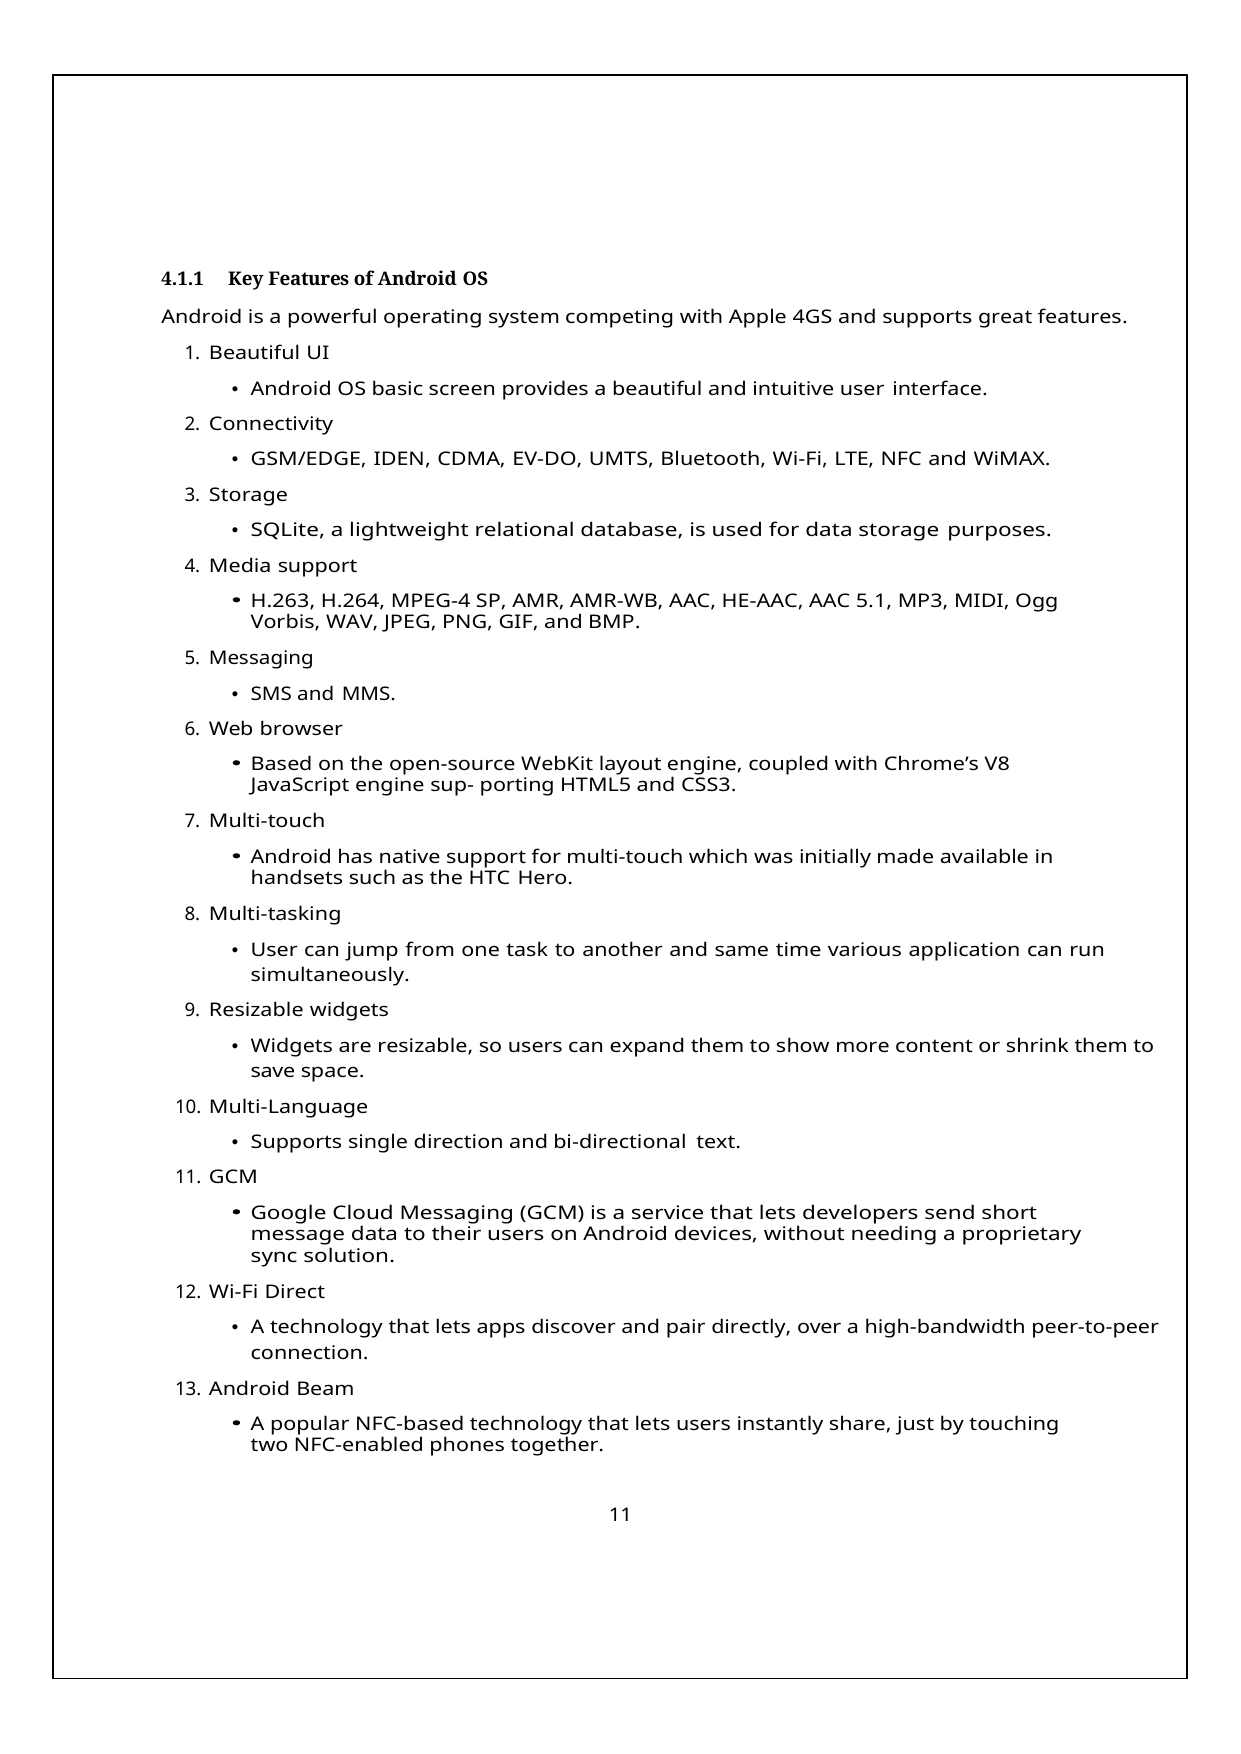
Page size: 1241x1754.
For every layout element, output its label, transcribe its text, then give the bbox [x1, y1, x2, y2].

list Media support [184, 552, 1198, 577]
list Beautiful UI [184, 339, 1198, 365]
text Android has native support for multi-touch which was initially made available in handsets such as the HTC Hero. [250, 846, 1065, 889]
text 11 [425, 1501, 815, 1527]
text Google Cloud Messaging (GCM) is a service that lets developers send short message data to their users on Android devices, without needing a proprietary sync solution. [250, 1202, 1086, 1268]
list Android OS basic screen provides a beautiful and intuitive user interface. [231, 375, 1198, 400]
list User can jump from one task to another and same time various application can run simultaneously. [231, 936, 1198, 987]
list Storage [184, 481, 1198, 507]
list A technology that lets apps discover and pair directly, over a high-bandwidth peer-to-peer connection. [231, 1314, 1198, 1365]
list Widgets are resizable, so users can expand them to show more content or shrink them to save space. [231, 1032, 1198, 1083]
text Based on the open-source WebKit layout engine, coupled with Chrome’s V8 JavaScript engine sup- porting HTML5 and CSS3. [250, 753, 1086, 797]
list GCM [175, 1164, 1198, 1189]
list Multi-touch [184, 808, 1198, 833]
list SQLite, a lightweight relational database, is used for data storage purposes. [231, 517, 1198, 542]
list GSM/EDGE, IDEN, CDMA, EV-DO, UMTS, Bluetooth, Wi-Fi, LTE, NFC and WiMAX. [231, 446, 1198, 471]
list Supports single direction and bi-directional text. [231, 1128, 1198, 1154]
list Multi-Language [175, 1093, 1198, 1119]
list Connectivity [184, 410, 1198, 436]
list Wi-Fi Direct [175, 1278, 1198, 1304]
list SMS and MMS. [231, 680, 1198, 705]
list Web browser [184, 715, 1198, 741]
text Android is a powerful operating system competing with Apple 4GS and supports great features. [161, 303, 1198, 328]
text A popular NFC-based technology that lets users instantly share, just by touching two NFC-enabled phones together. [250, 1413, 1086, 1456]
list Multi-tasking [184, 900, 1198, 926]
list Messaging [184, 644, 1198, 670]
list Android Beam [175, 1375, 1198, 1400]
list Resizable widgets [184, 997, 1198, 1022]
subtitle Key Features of Android OS [161, 265, 1198, 291]
text H.263, H.264, MPEG-4 SP, AMR, AMR-WB, AAC, HE-AAC, AAC 5.1, MP3, MIDI, Ogg Vorbis, WAV, JPEG, PNG, GIF, and BMP. [250, 590, 1086, 634]
